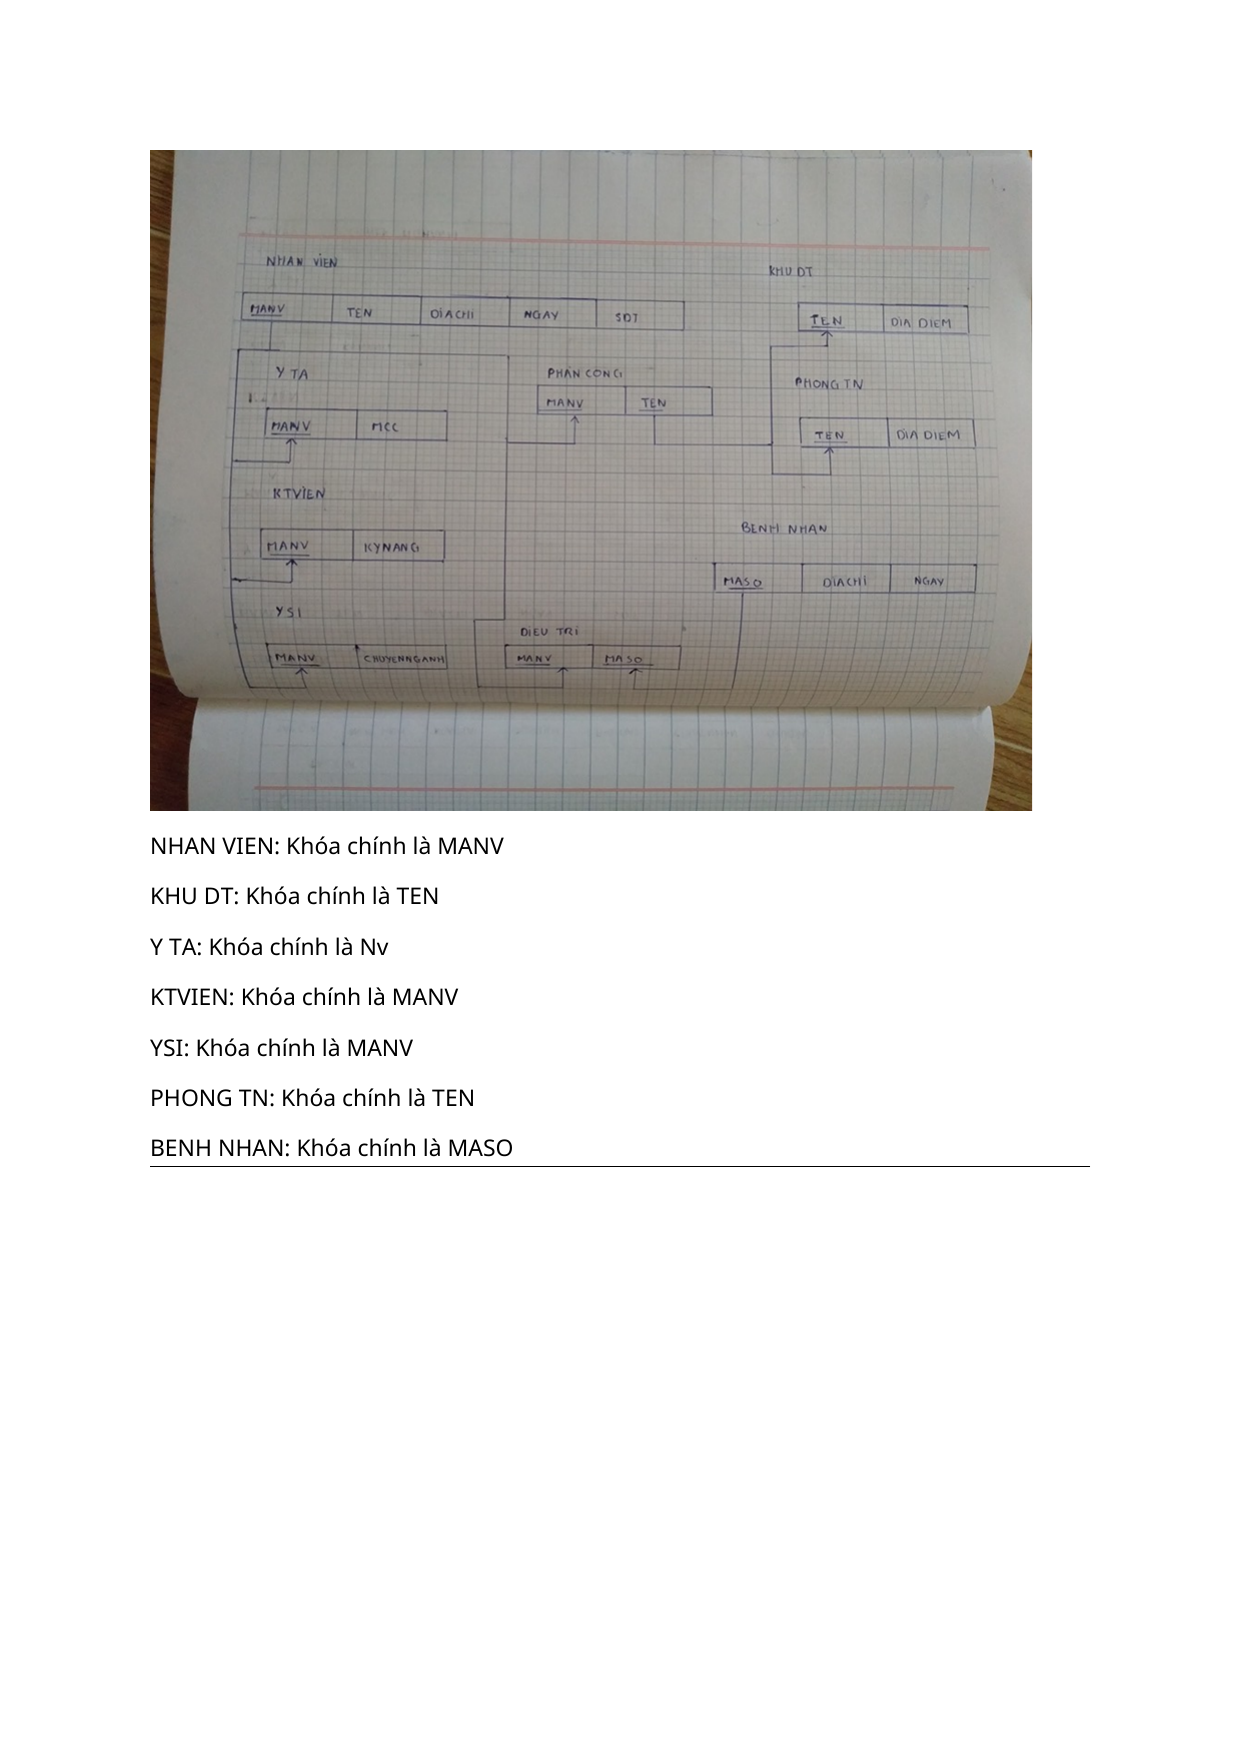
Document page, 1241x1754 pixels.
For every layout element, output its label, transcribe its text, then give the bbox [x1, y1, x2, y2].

text YSI: Khóa chính là MANV [150, 1032, 1090, 1063]
text KTVIEN: Khóa chính là MANV [150, 981, 1090, 1012]
text KHU DT: Khóa chính là TEN [150, 880, 1090, 912]
text PHONG TN: Khóa chính là TEN [150, 1082, 1090, 1113]
text BENH NHAN: Khóa chính là MASO [150, 1132, 1090, 1166]
text Y TA: Khóa chính là Nv [150, 931, 1090, 962]
text NHAN VIEN: Khóa chính là MANV [150, 830, 1090, 861]
picture [150, 150, 1033, 811]
